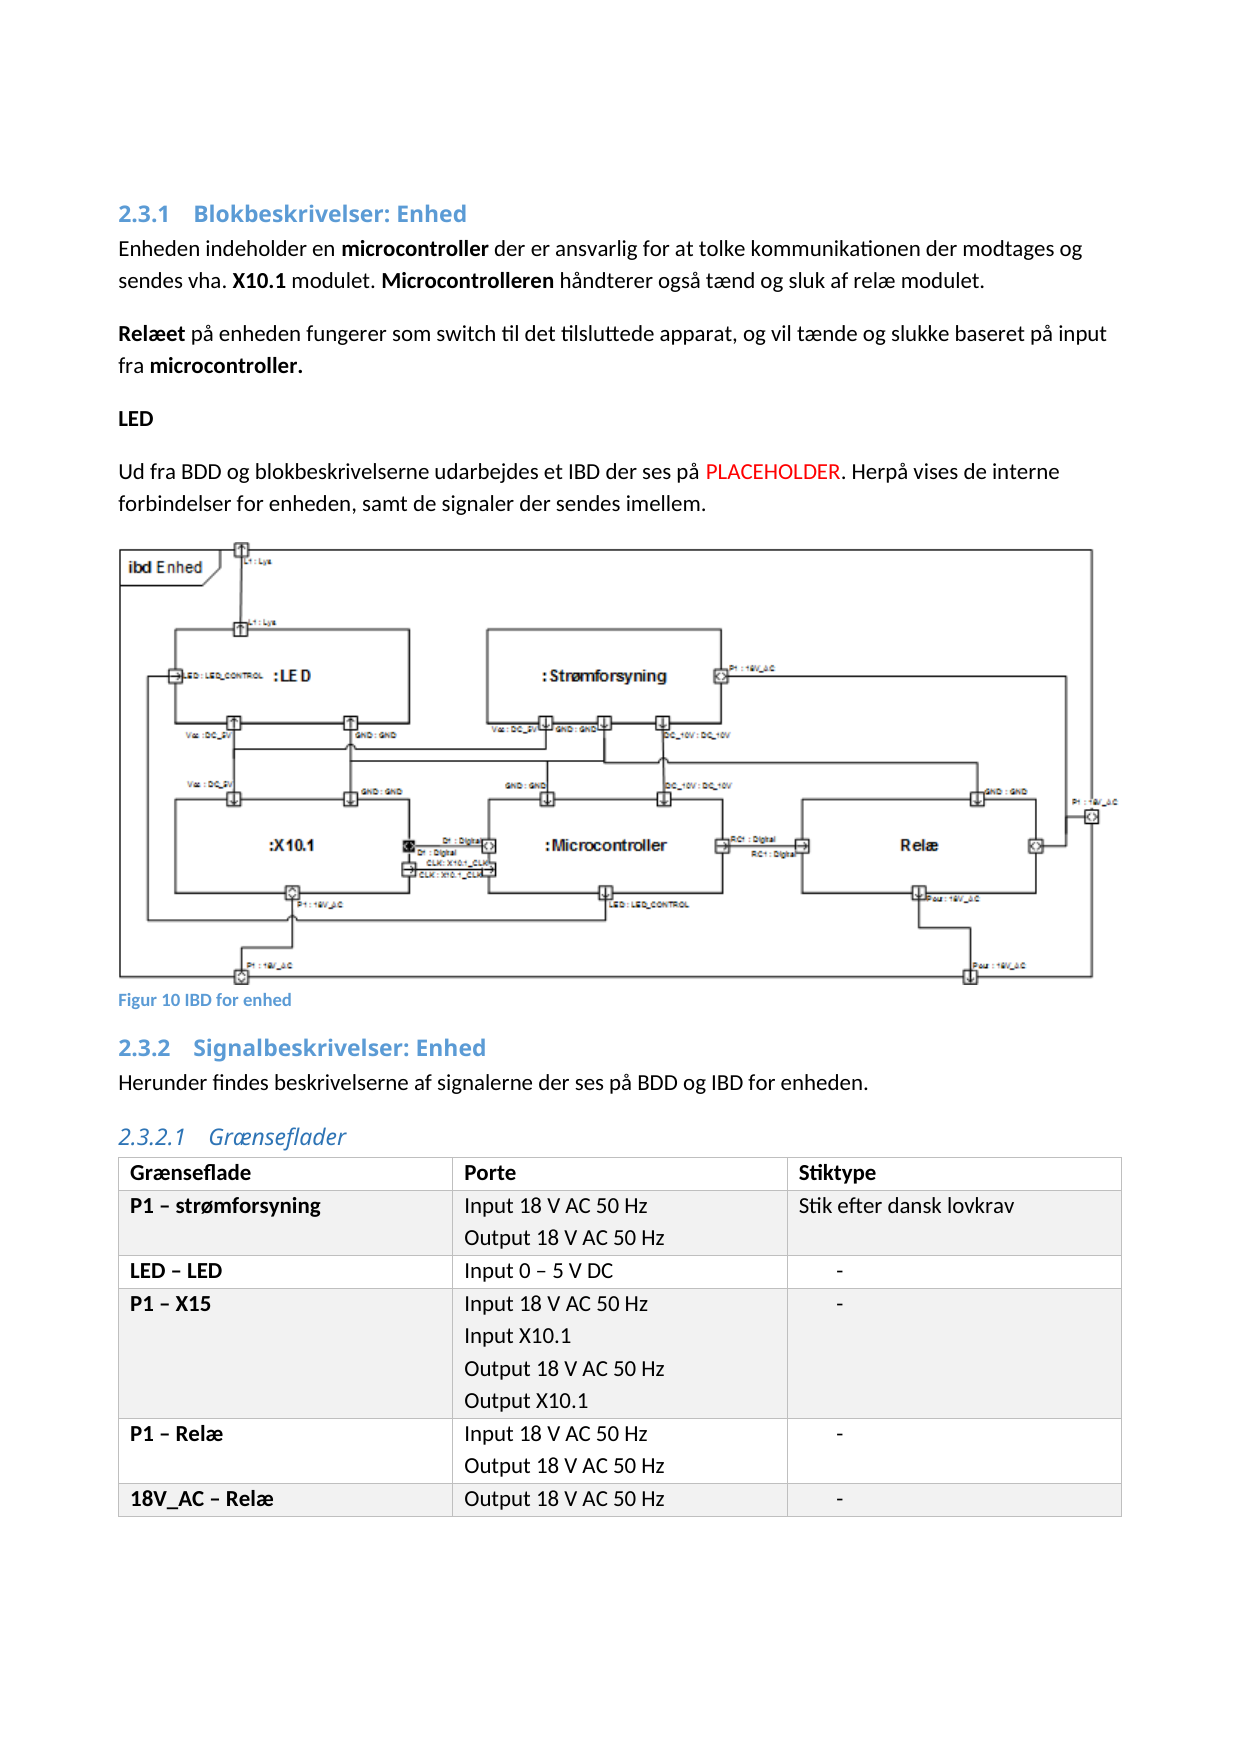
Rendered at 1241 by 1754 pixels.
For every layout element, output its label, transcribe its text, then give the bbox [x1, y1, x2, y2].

table_cell Stik efter dansk lovkrav [788, 1191, 1121, 1255]
table_cell P1 – strømforsyning [119, 1191, 452, 1255]
table_cell Input 0 – 5 V DC [453, 1256, 787, 1288]
subtitle Signalbeskrivelser: Enhed [118, 1032, 1122, 1064]
table_cell Input 18 V AC 50 Hz Output 18 V AC 50 Hz [453, 1191, 787, 1255]
table_cell [788, 1419, 1121, 1483]
table_cell [788, 1289, 1121, 1418]
table_cell [788, 1256, 1121, 1288]
table_cell Input 18 V AC 50 Hz Output 18 V AC 50 Hz [453, 1419, 787, 1483]
text Herunder findes beskrivelserne af signalerne der ses på BDD og IBD for enheden. [118, 1068, 1122, 1096]
text Relæet på enheden fungerer som switch til det tilsluttede apparat, og vil tænde og slukke baseret på input fra microcontroller. [118, 319, 1122, 379]
table_cell 18V_AC – Relæ [119, 1484, 452, 1516]
table_cell Output 18 V AC 50 Hz [453, 1484, 787, 1516]
table_cell Input 18 V AC 50 Hz Input X10.1 Output 18 V AC 50 Hz Output X10.1 [453, 1289, 787, 1418]
text Ud fra BDD og blokbeskrivelserne udarbejdes et IBD der ses på PLACEHOLDER. Herpå vises de interne forbindelser for enheden, samt de signaler der sendes imellem. [118, 457, 1122, 518]
table_header Porte [453, 1158, 787, 1190]
table_cell P1 – Relæ [119, 1419, 452, 1483]
text LED [118, 404, 1122, 432]
subtitle Grænseflader [118, 1121, 1122, 1153]
table_cell LED – LED [119, 1256, 452, 1288]
table_header Grænseflade [119, 1158, 452, 1190]
text Enheden indeholder en microcontroller der er ansvarlig for at tolke kommunikationen der modtages og sendes vha. X10.1 modulet. Microcontrolleren håndterer også tænd og sluk af relæ modulet. [118, 234, 1122, 294]
table_cell [788, 1484, 1121, 1516]
table_header Stiktype [788, 1158, 1121, 1190]
subtitle Blokbeskrivelser: Enhed [118, 198, 1122, 229]
table_cell P1 – X15 [119, 1289, 452, 1418]
text Figur 10 IBD for enhed [118, 989, 1122, 1012]
picture [118, 542, 1123, 985]
